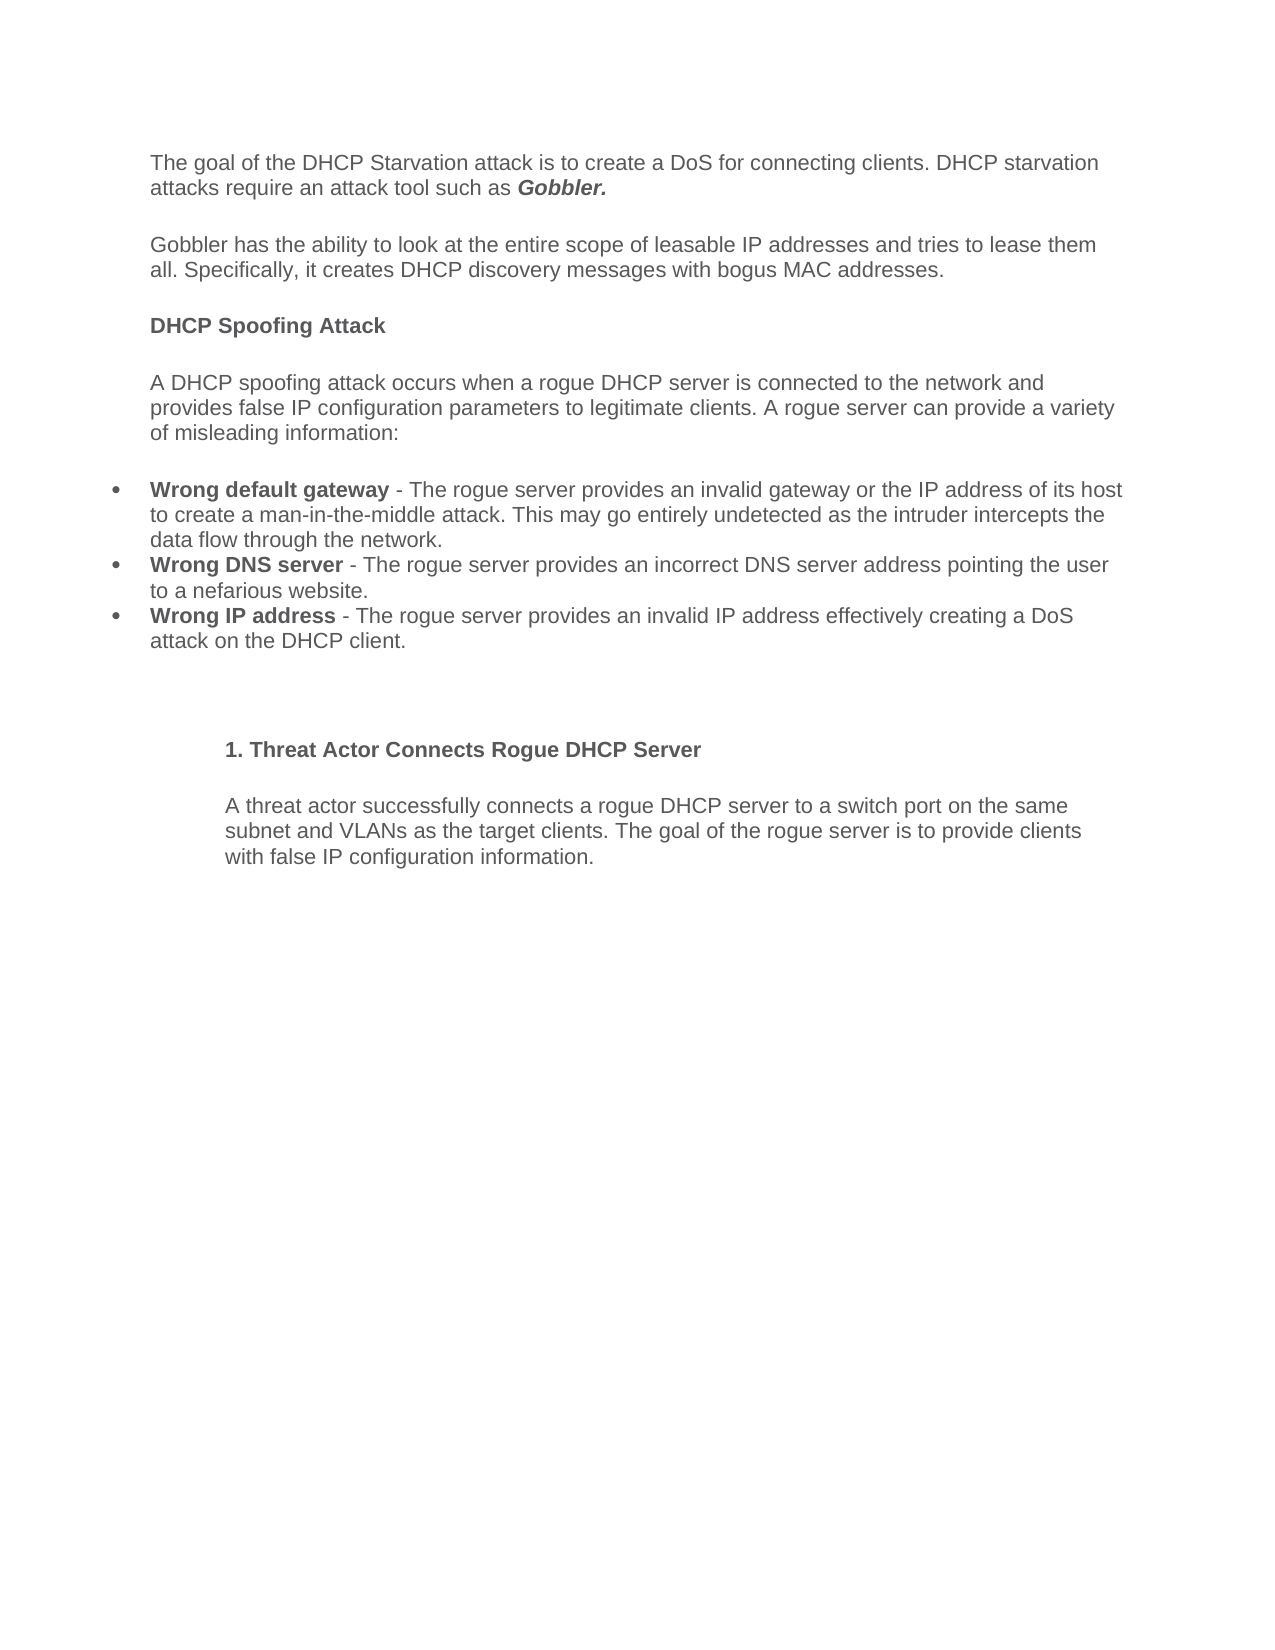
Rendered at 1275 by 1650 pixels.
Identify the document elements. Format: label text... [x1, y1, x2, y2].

text DHCP Spoofing Attack [150, 313, 1125, 338]
text The goal of the DHCP Starvation attack is to create a DoS for connecting clients. DHCP starvation attacks require an attack tool such as Gobbler. [150, 150, 1125, 200]
list Wrong DNS server - The rogue server provides an incorrect DNS server address pointing the user to a nefarious website. [112, 552, 1125, 603]
text A DHCP spoofing attack occurs when a rogue DHCP server is connected to the network and provides false IP configuration parameters to legitimate clients. A rogue server can provide a variety of misleading information: [150, 370, 1125, 445]
list Wrong default gateway - The rogue server provides an invalid gateway or the IP address of its host to create a man-in-the-middle attack. This may go entirely undetected as the intruder intercepts the data flow through the network. [112, 477, 1125, 552]
text Gobbler has the ability to look at the entire scope of leasable IP addresses and tries to lease them all. Specifically, it creates DHCP discovery messages with bogus MAC addresses. [150, 232, 1125, 282]
text 1. Threat Actor Connects Rogue DHCP Server [225, 737, 1125, 762]
list Wrong IP address - The rogue server provides an invalid IP address effectively creating a DoS attack on the DHCP client. [112, 603, 1125, 653]
text A threat actor successfully connects a rogue DHCP server to a switch port on the same subnet and VLANs as the target clients. The goal of the rogue server is to provide clients with false IP configuration information. [225, 793, 1125, 869]
